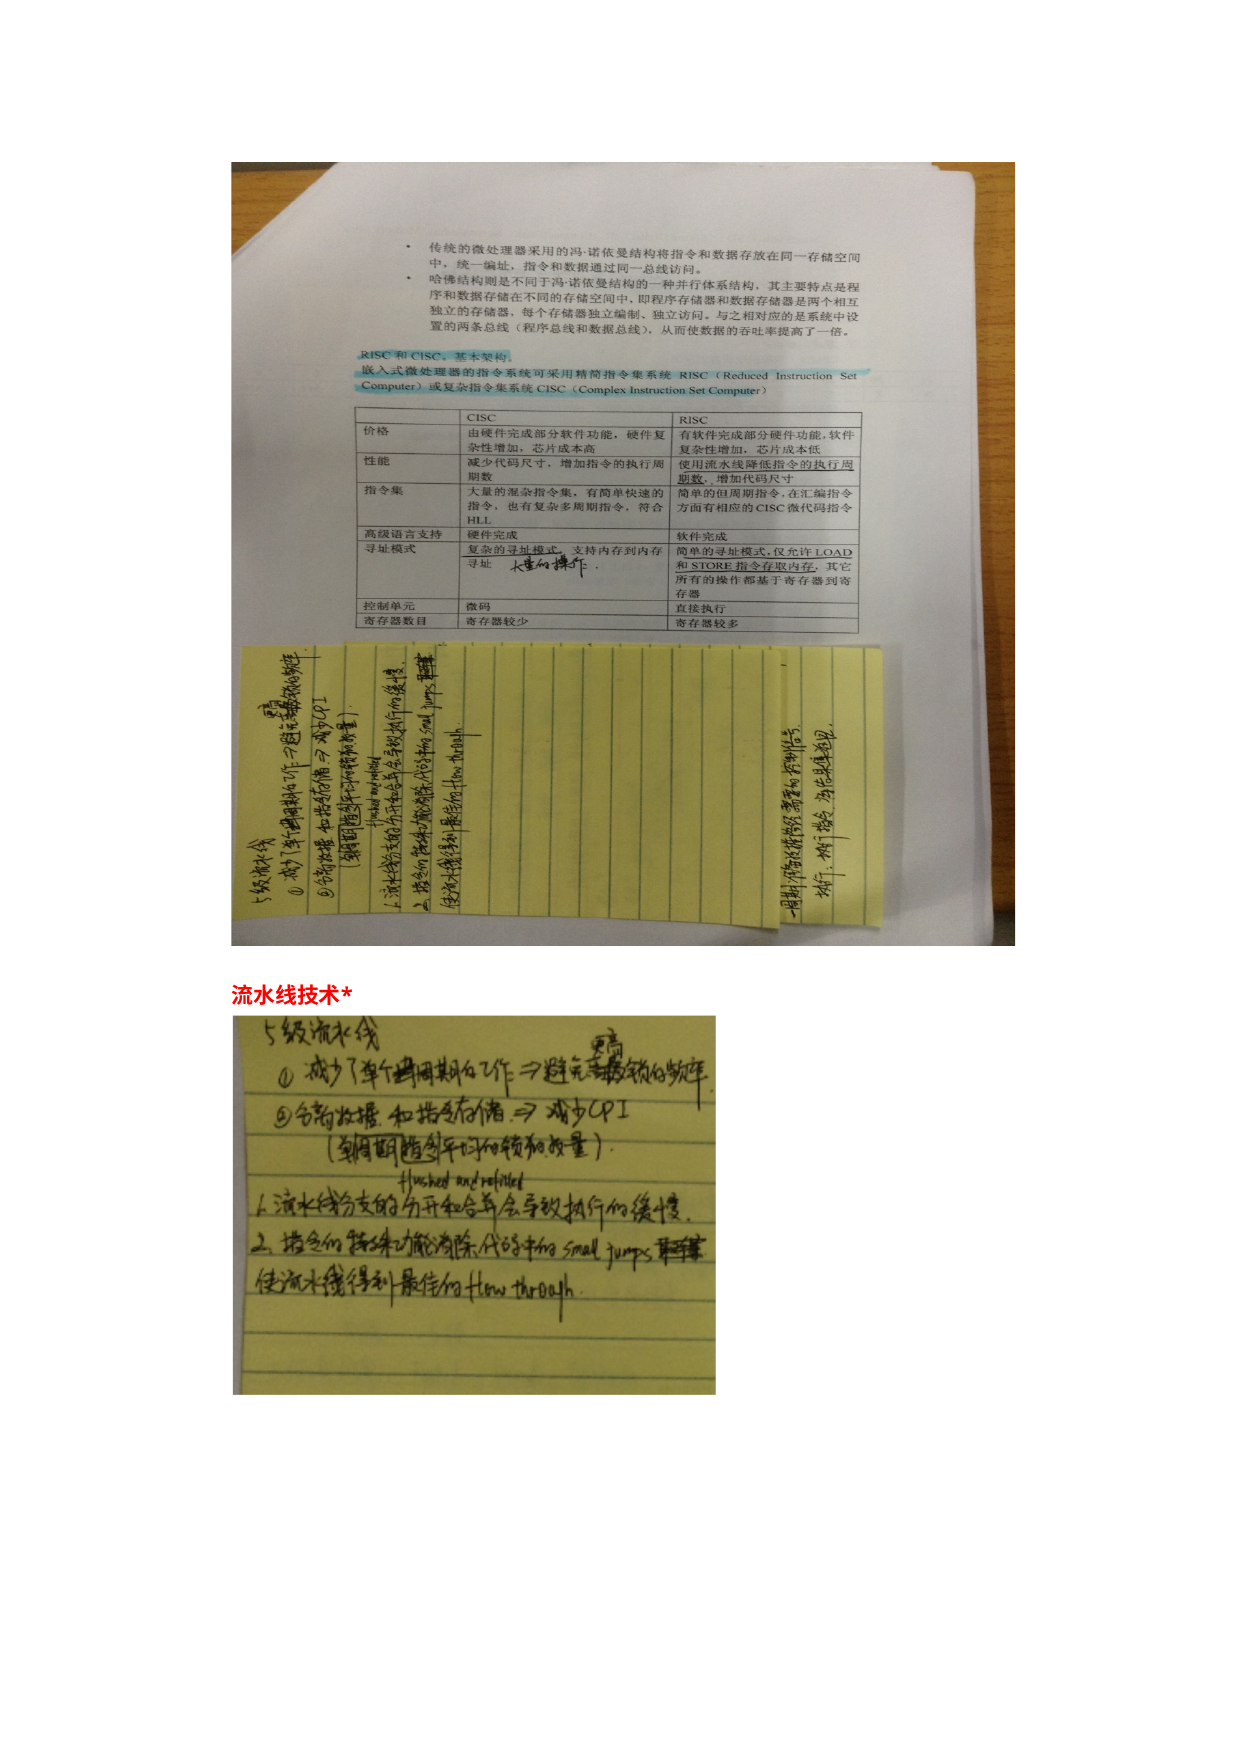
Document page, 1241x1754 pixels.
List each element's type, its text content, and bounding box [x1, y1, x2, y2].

picture [231, 162, 1016, 946]
text 流水线技术* [231, 978, 1053, 1011]
picture [233, 1016, 715, 1394]
